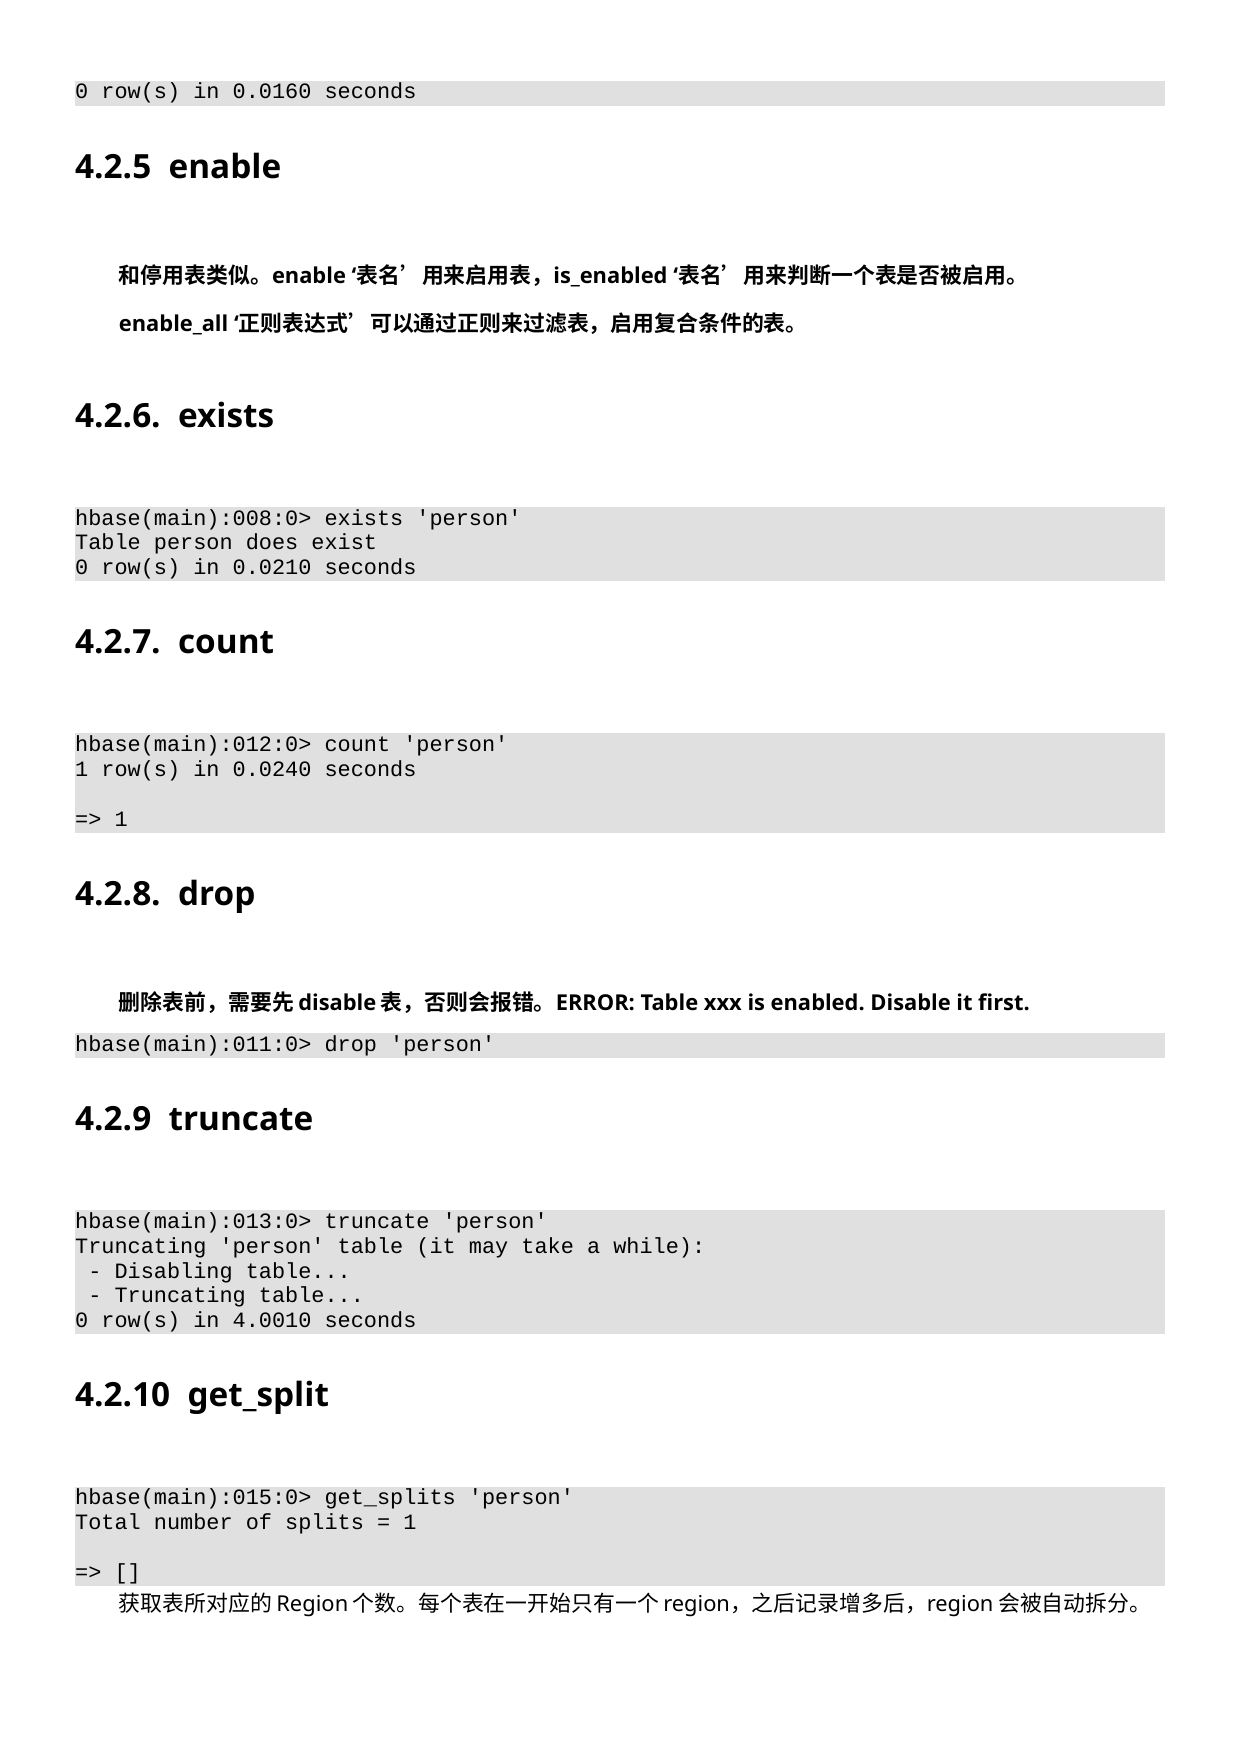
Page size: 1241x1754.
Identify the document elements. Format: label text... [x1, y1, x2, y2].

subtitle 4.2.9 truncate [75, 1085, 1165, 1150]
subtitle 4.2.8. drop [75, 860, 1165, 925]
text hbase(main):011:0> drop 'person' [75, 1033, 1165, 1058]
text - Disabling table... [75, 1260, 1165, 1285]
text enable_all ‘正则表达式’可以通过正则来过滤表，启用复合条件的表。 [75, 306, 1165, 339]
text hbase(main):015:0> get_splits 'person' [75, 1487, 1165, 1511]
text 和停用表类似。enable ‘表名’用来启用表，is_enabled ‘表名’用来判断一个表是否被启用。 [75, 258, 1165, 290]
text 删除表前，需要先disable表，否则会报错。ERROR: Table xxx is enabled. Disable it first. [75, 985, 1165, 1017]
subtitle 4.2.5 enable [75, 133, 1165, 198]
text Table person does exist [75, 532, 1165, 556]
text 1 row(s) in 0.0240 seconds [75, 758, 1165, 783]
text hbase(main):008:0> exists 'person' [75, 507, 1165, 532]
subtitle 4.2.10 get_split [75, 1361, 1165, 1426]
text => [] [75, 1561, 1165, 1586]
subtitle 4.2.6. exists [75, 382, 1165, 447]
text Total number of splits = 1 [75, 1511, 1165, 1536]
text 0 row(s) in 0.0160 seconds [75, 81, 1165, 106]
text => 1 [75, 808, 1165, 833]
text Truncating 'person' table (it may take a while): [75, 1235, 1165, 1260]
text - Truncating table... [75, 1285, 1165, 1309]
text hbase(main):013:0> truncate 'person' [75, 1210, 1165, 1235]
text hbase(main):012:0> count 'person' [75, 733, 1165, 758]
text 0 row(s) in 0.0210 seconds [75, 556, 1165, 581]
subtitle 4.2.7. count [75, 608, 1165, 673]
text 获取表所对应的Region个数。每个表在一开始只有一个region，之后记录增多后，region会被自动拆分。 [75, 1586, 1165, 1618]
text 0 row(s) in 4.0010 seconds [75, 1309, 1165, 1334]
